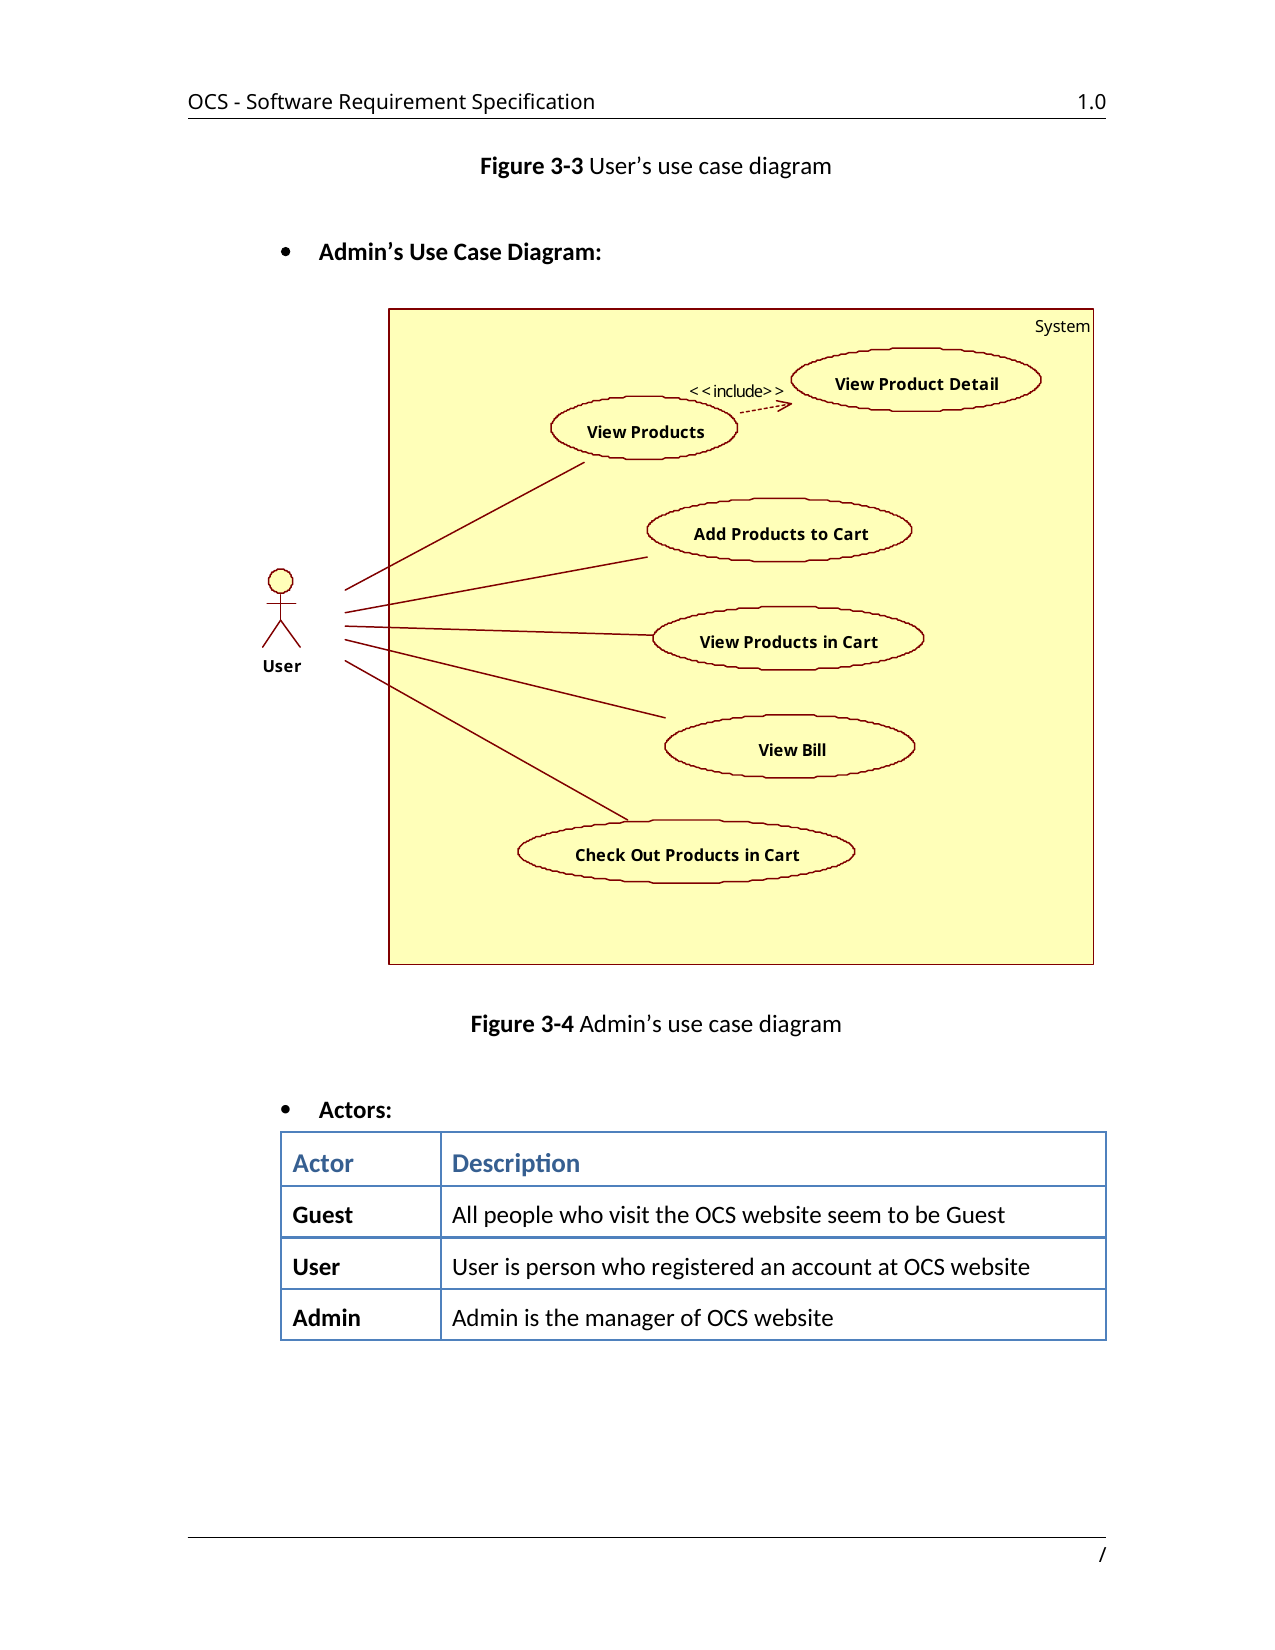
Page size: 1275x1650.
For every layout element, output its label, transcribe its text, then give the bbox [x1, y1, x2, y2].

list Admin’s Use Case Diagram: [281, 236, 1125, 267]
table_cell User [282, 1239, 440, 1288]
table_cell User is person who registered an account at OCS website [442, 1239, 1105, 1288]
table_cell Guest [282, 1187, 440, 1236]
table_header Actor [282, 1133, 440, 1185]
table_header Description [442, 1133, 1105, 1185]
table_cell Admin is the manager of OCS website [442, 1290, 1105, 1339]
text Figure 3-4 Admin’s use case diagram [187, 1008, 1125, 1039]
list Actors: [281, 1094, 1125, 1125]
table_cell All people who visit the OCS website seem to be Guest [442, 1187, 1105, 1236]
text Figure 3-3 User’s use case diagram [187, 150, 1125, 181]
table_cell Admin [282, 1290, 440, 1339]
